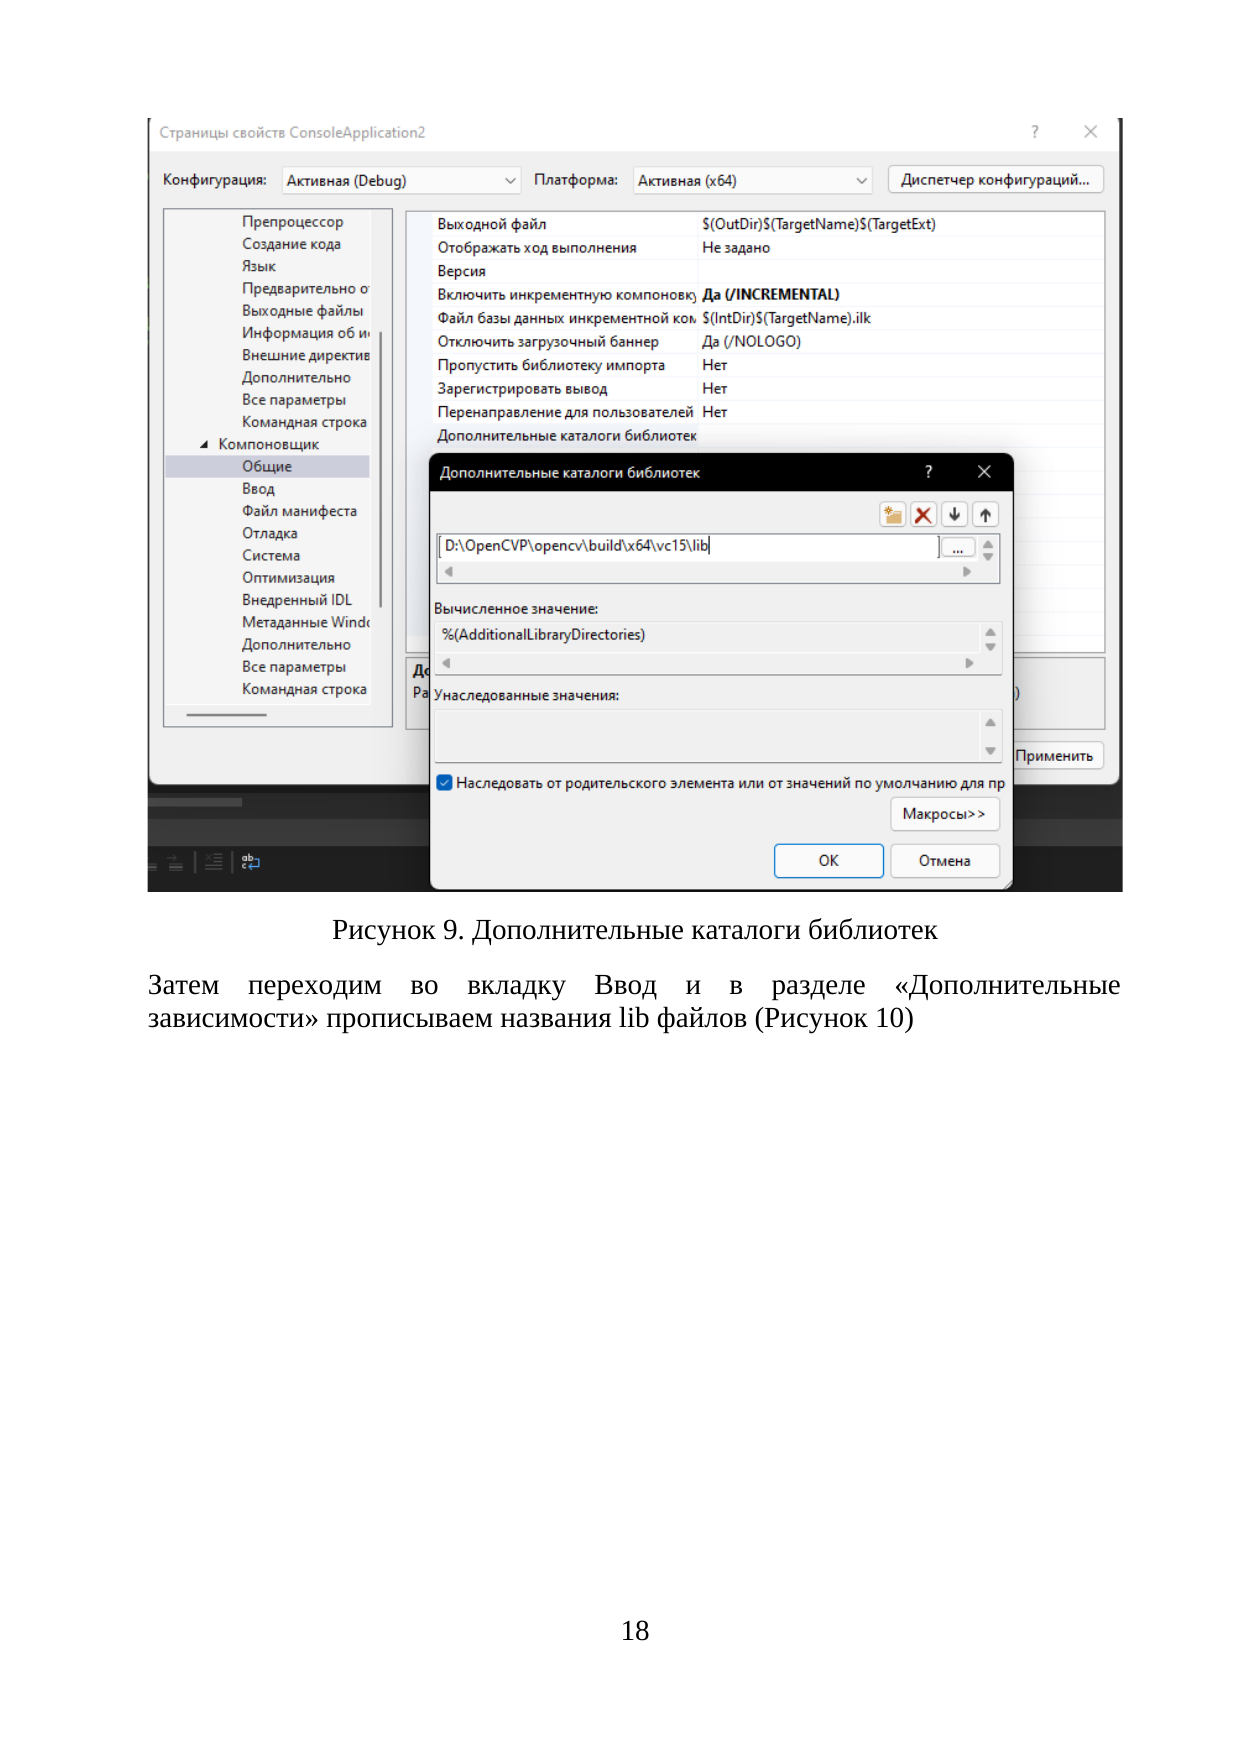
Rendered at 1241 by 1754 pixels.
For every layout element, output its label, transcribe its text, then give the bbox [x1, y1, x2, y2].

text Рисунок 9. Дополнительные каталоги библиотек [148, 912, 1122, 946]
text Затем переходим во вкладку Ввод и в разделе «Дополнительные зависимости» прописываем названия lib файлов (Рисунок 10) [148, 967, 1122, 1034]
picture [147, 118, 1123, 892]
